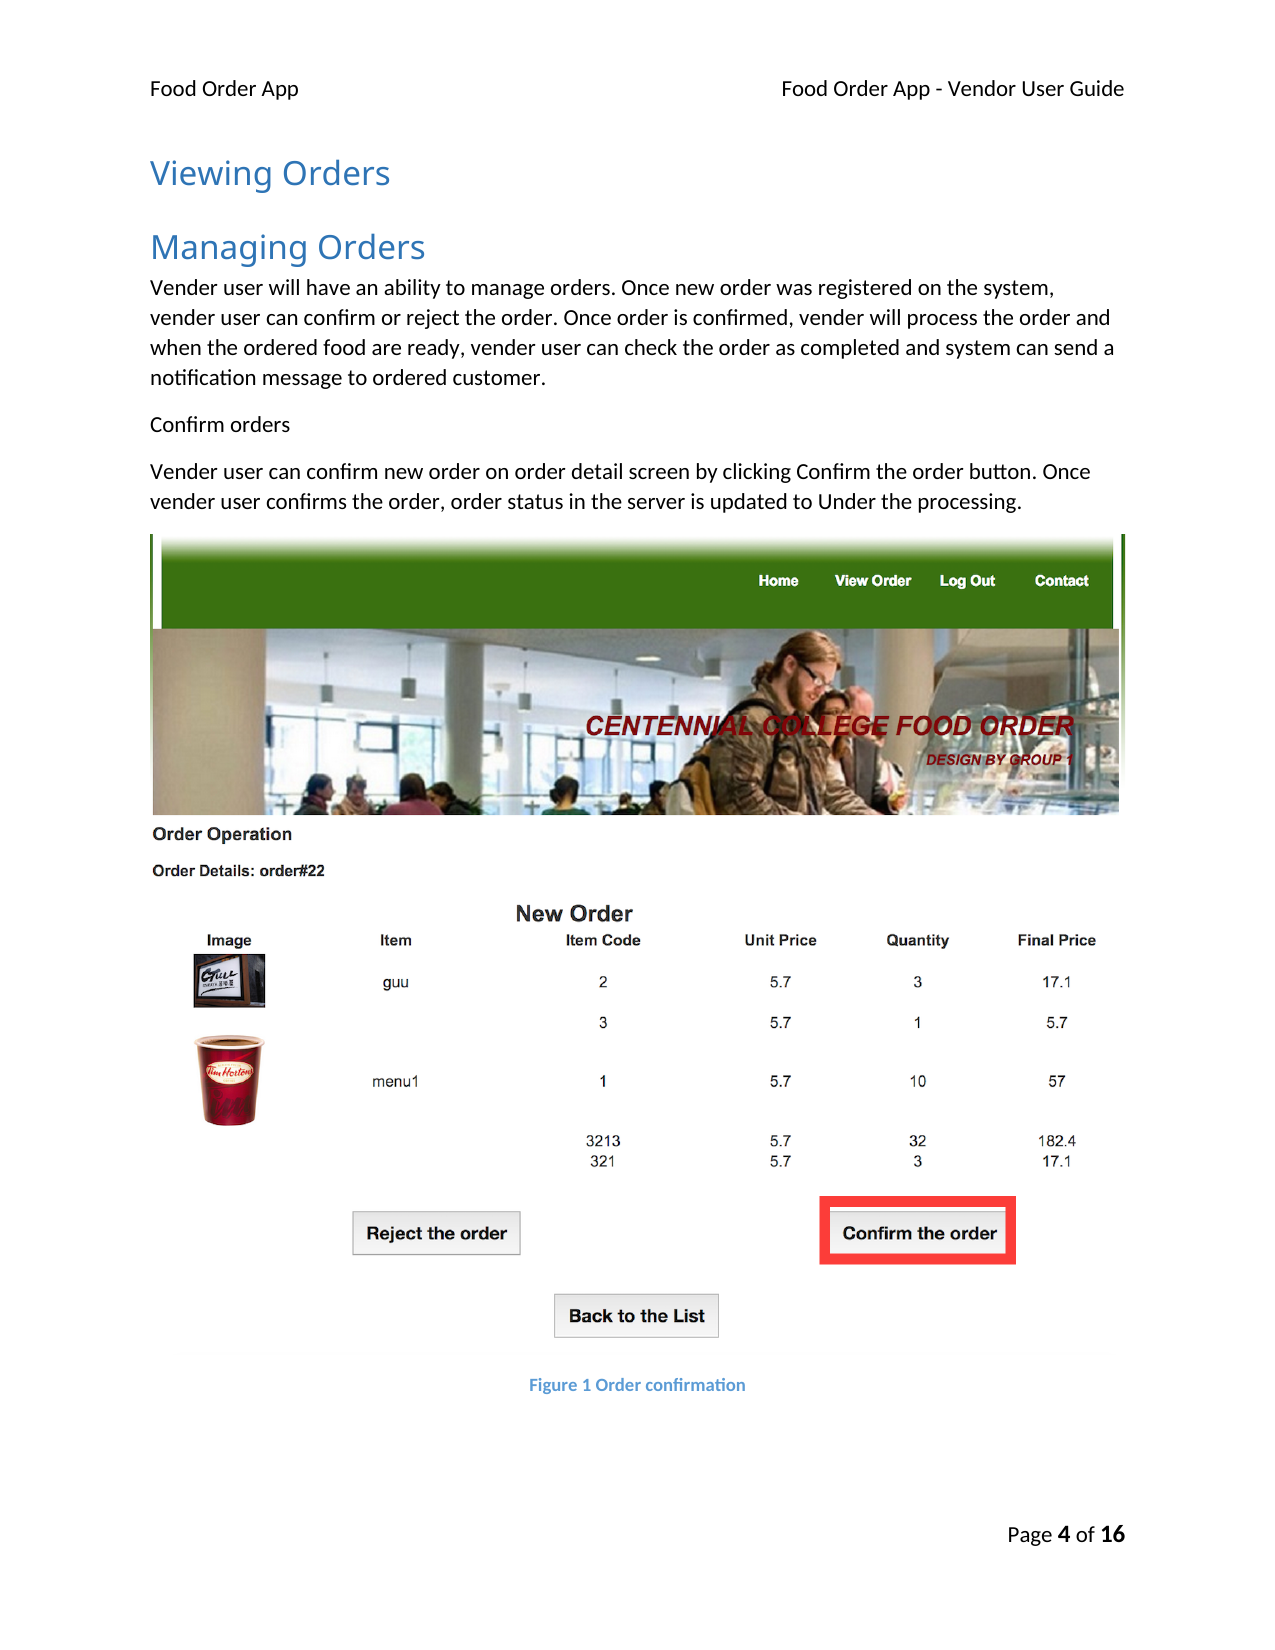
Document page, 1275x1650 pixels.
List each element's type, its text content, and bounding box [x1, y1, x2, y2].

subtitle Viewing Orders [150, 150, 1125, 195]
text Vender user can confirm new order on order detail screen by clicking Confirm the order button. Once vender user confirms the order, order status in the server is updated to Under the processing. [150, 457, 1125, 516]
text Vender user will have an ability to manage orders. Once new order was registered on the system, vender user can confirm or reject the order. Once order is confirmed, vender will process the order and when the ordered food are ready, vender user can check the order as completed and system can send a notification message to ordered customer. [150, 273, 1125, 392]
text Confirm orders [150, 410, 1125, 438]
picture [150, 534, 1125, 1355]
text Figure 1 Order confirmation [150, 1373, 1125, 1396]
subtitle Managing Orders [150, 224, 1125, 269]
